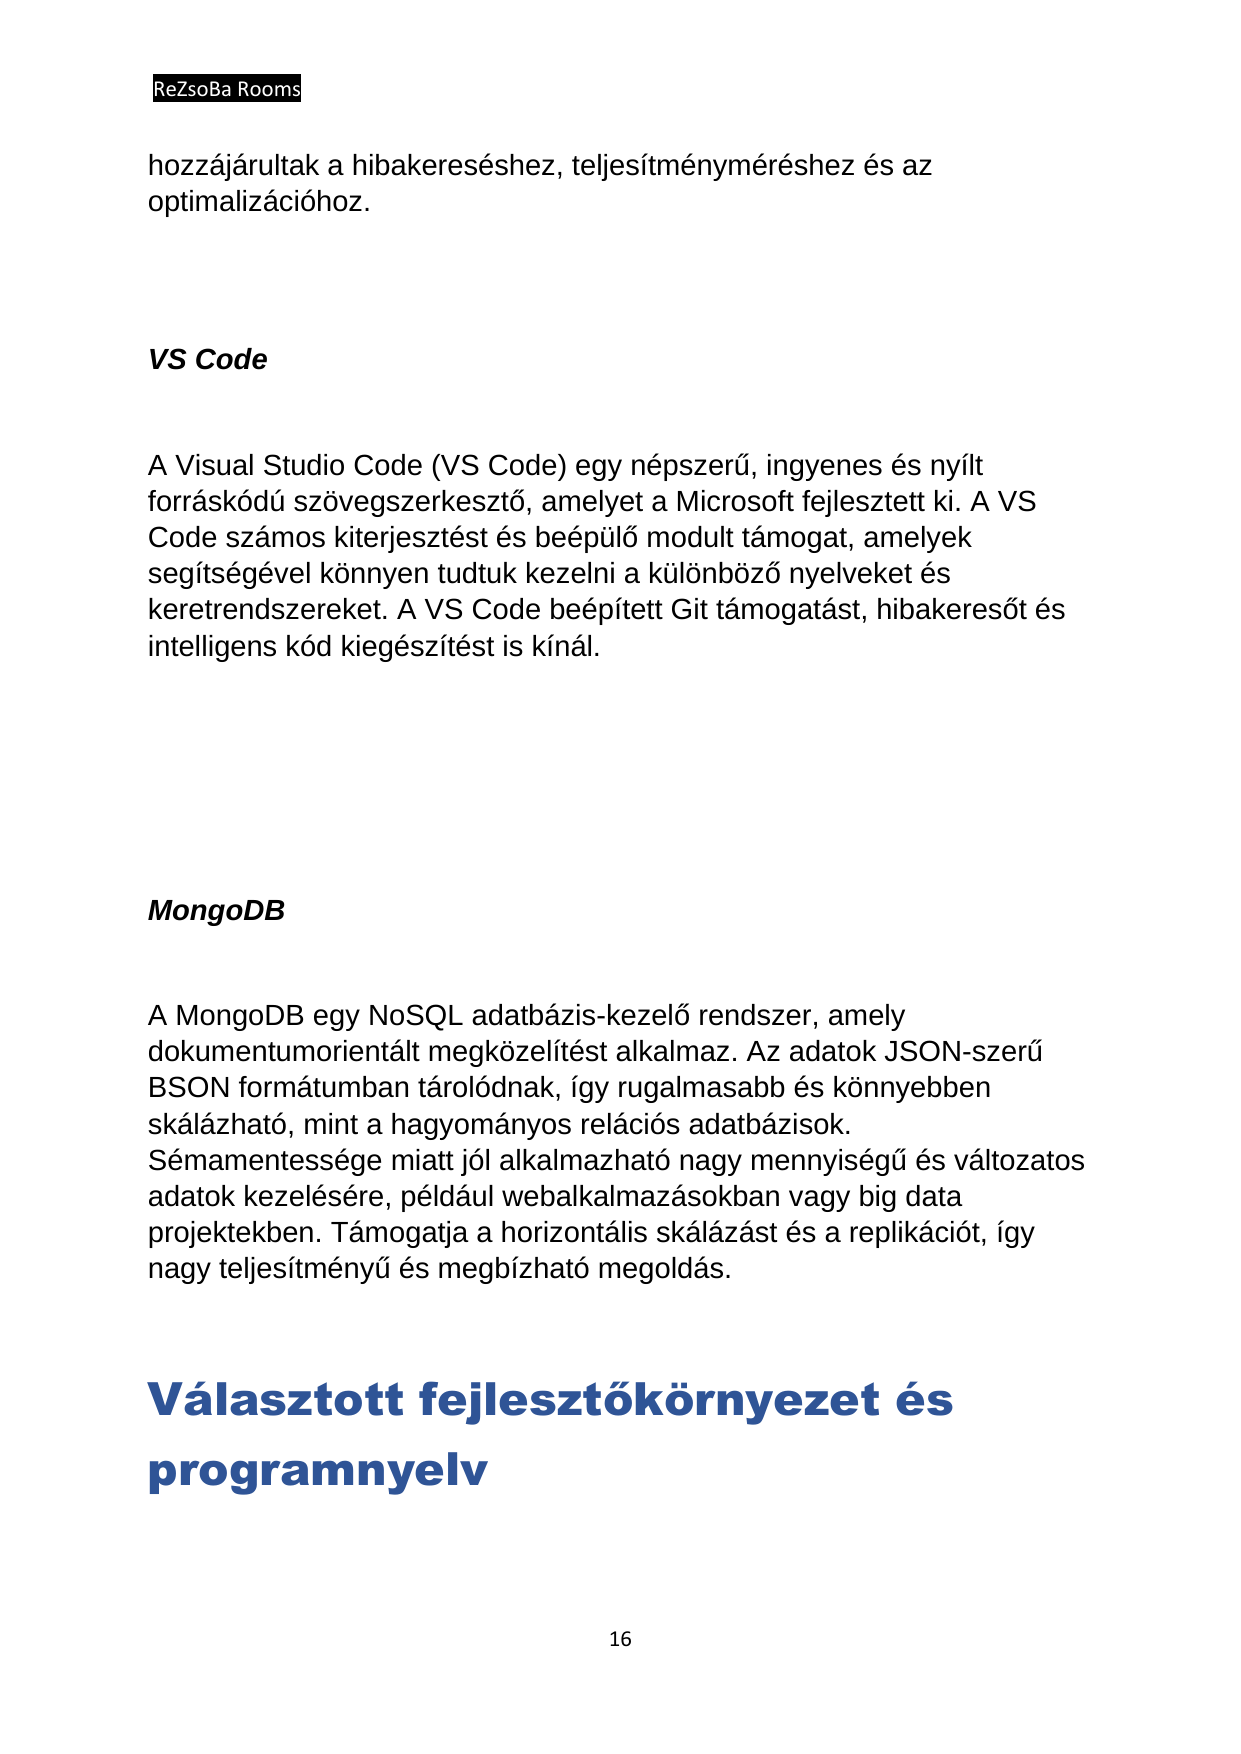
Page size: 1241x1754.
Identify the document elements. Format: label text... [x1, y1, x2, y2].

text A MongoDB egy NoSQL adatbázis-kezelő rendszer, amely dokumentumorientált megközelítést alkalmaz. Az adatok JSON-szerű BSON formátumban tárolódnak, így rugalmasabb és könnyebben skálázható, mint a hagyományos relációs adatbázisok. Sémamentessége miatt jól alkalmazható nagy mennyiségű és változatos adatok kezelésére, például webalkalmazásokban vagy big data projektekben. Támogatja a horizontális skálázást és a replikációt, így nagy teljesítményű és megbízható megoldás. [148, 998, 1093, 1285]
text VS Code [148, 342, 1093, 376]
text MongoDB [148, 893, 1093, 926]
subtitle Választott fejlesztőkörnyezet és programnyelv [148, 1365, 1093, 1500]
text A Visual Studio Code (VS Code) egy népszerű, ingyenes és nyílt forráskódú szövegszerkesztő, amelyet a Microsoft fejlesztett ki. A VS Code számos kiterjesztést és beépülő modult támogat, amelyek segítségével könnyen tudtuk kezelni a különböző nyelveket és keretrendszereket. A VS Code beépített Git támogatást, hibakeresőt és intelligens kód kiegészítést is kínál. [148, 448, 1093, 662]
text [148, 148, 1093, 217]
